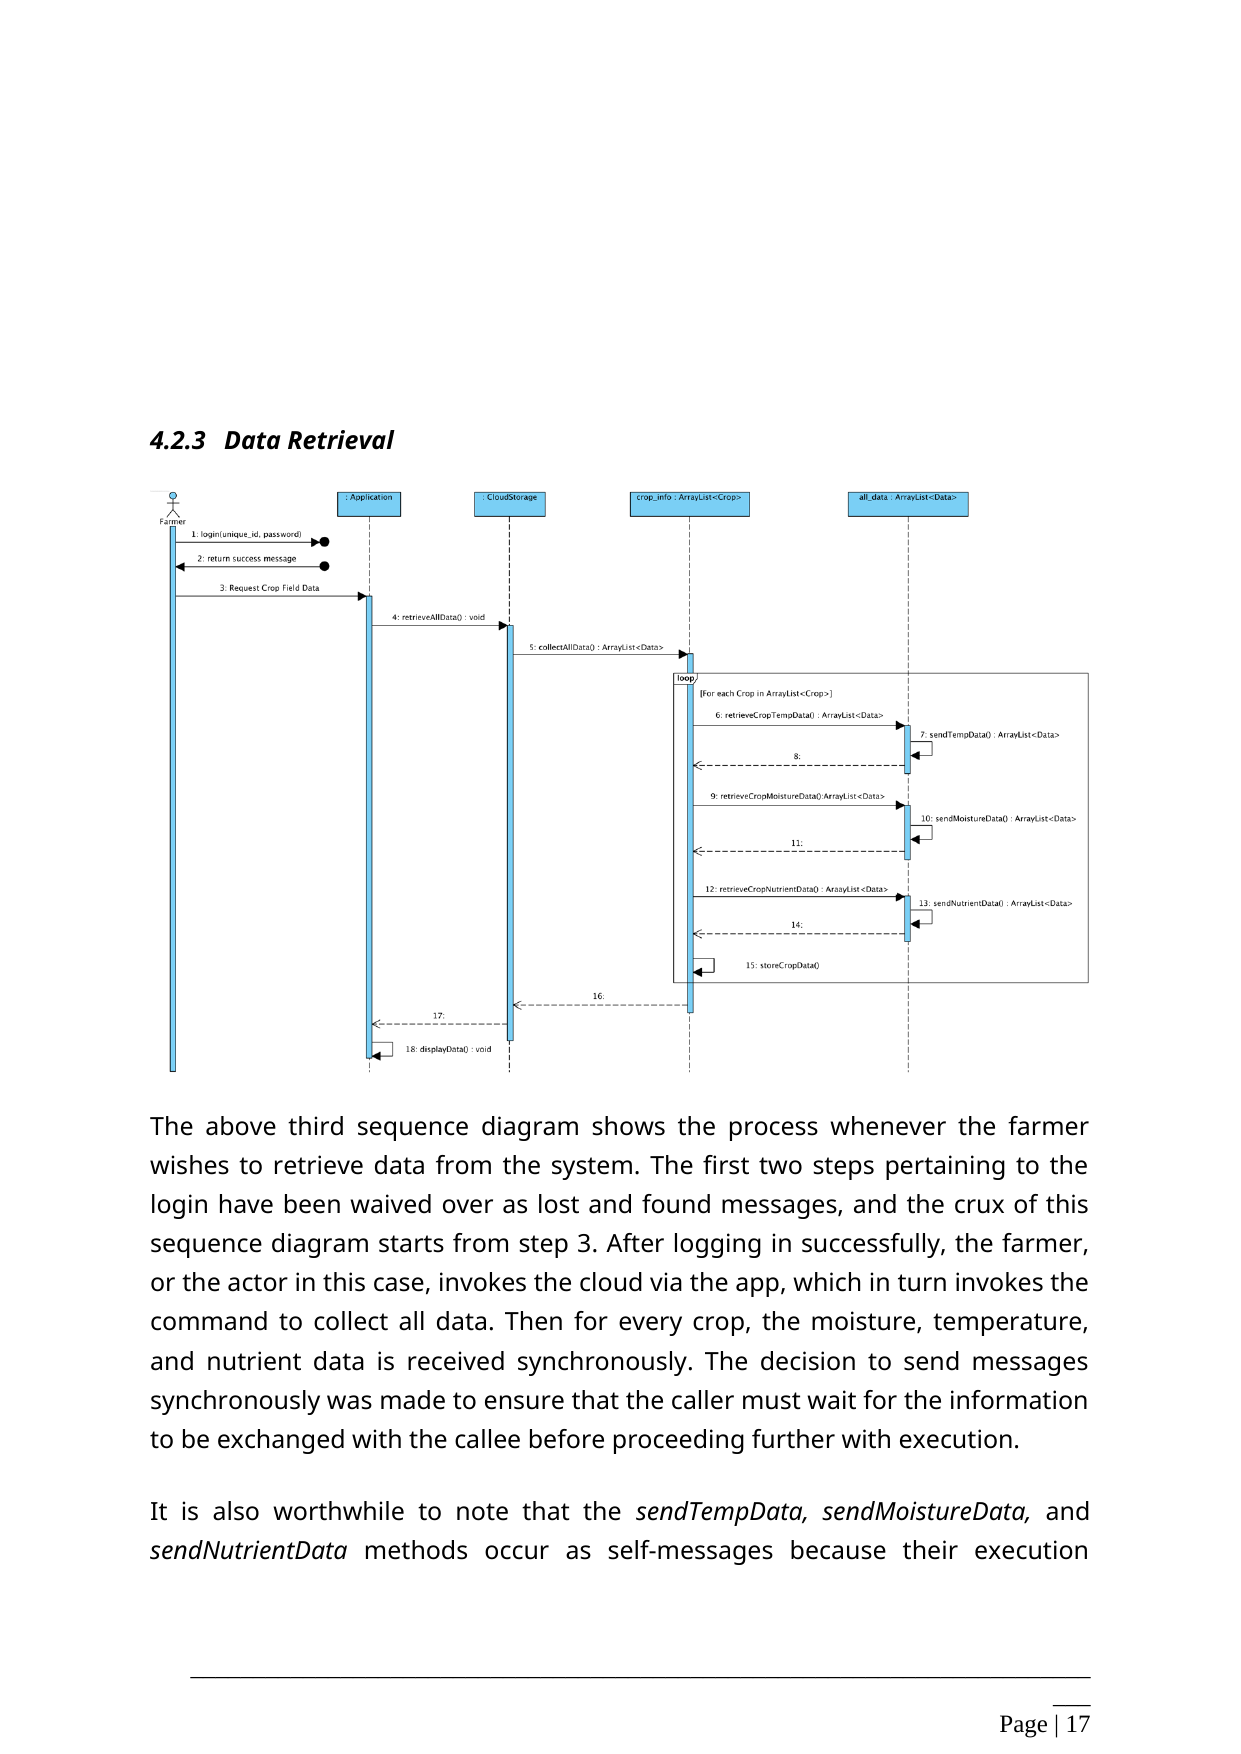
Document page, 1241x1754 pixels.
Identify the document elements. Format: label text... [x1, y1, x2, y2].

list Data Retrieval [150, 422, 1090, 457]
text The above third sequence diagram shows the process whenever the farmer wishes to retrieve data from the system. The first two steps pertaining to the login have been waived over as lost and found messages, and the crux of this sequence diagram starts from step 3. After logging in successfully, the farmer, or the actor in this case, invokes the cloud via the app, which in turn invokes the command to collect all data. Then for every crop, the moisture, temperature, and nutrient data is received synchronously. The decision to send messages synchronously was made to ensure that the caller must wait for the information to be exchanged with the callee before proceeding further with execution. [150, 1108, 1090, 1456]
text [150, 1494, 1090, 1567]
picture [150, 490, 1091, 1075]
